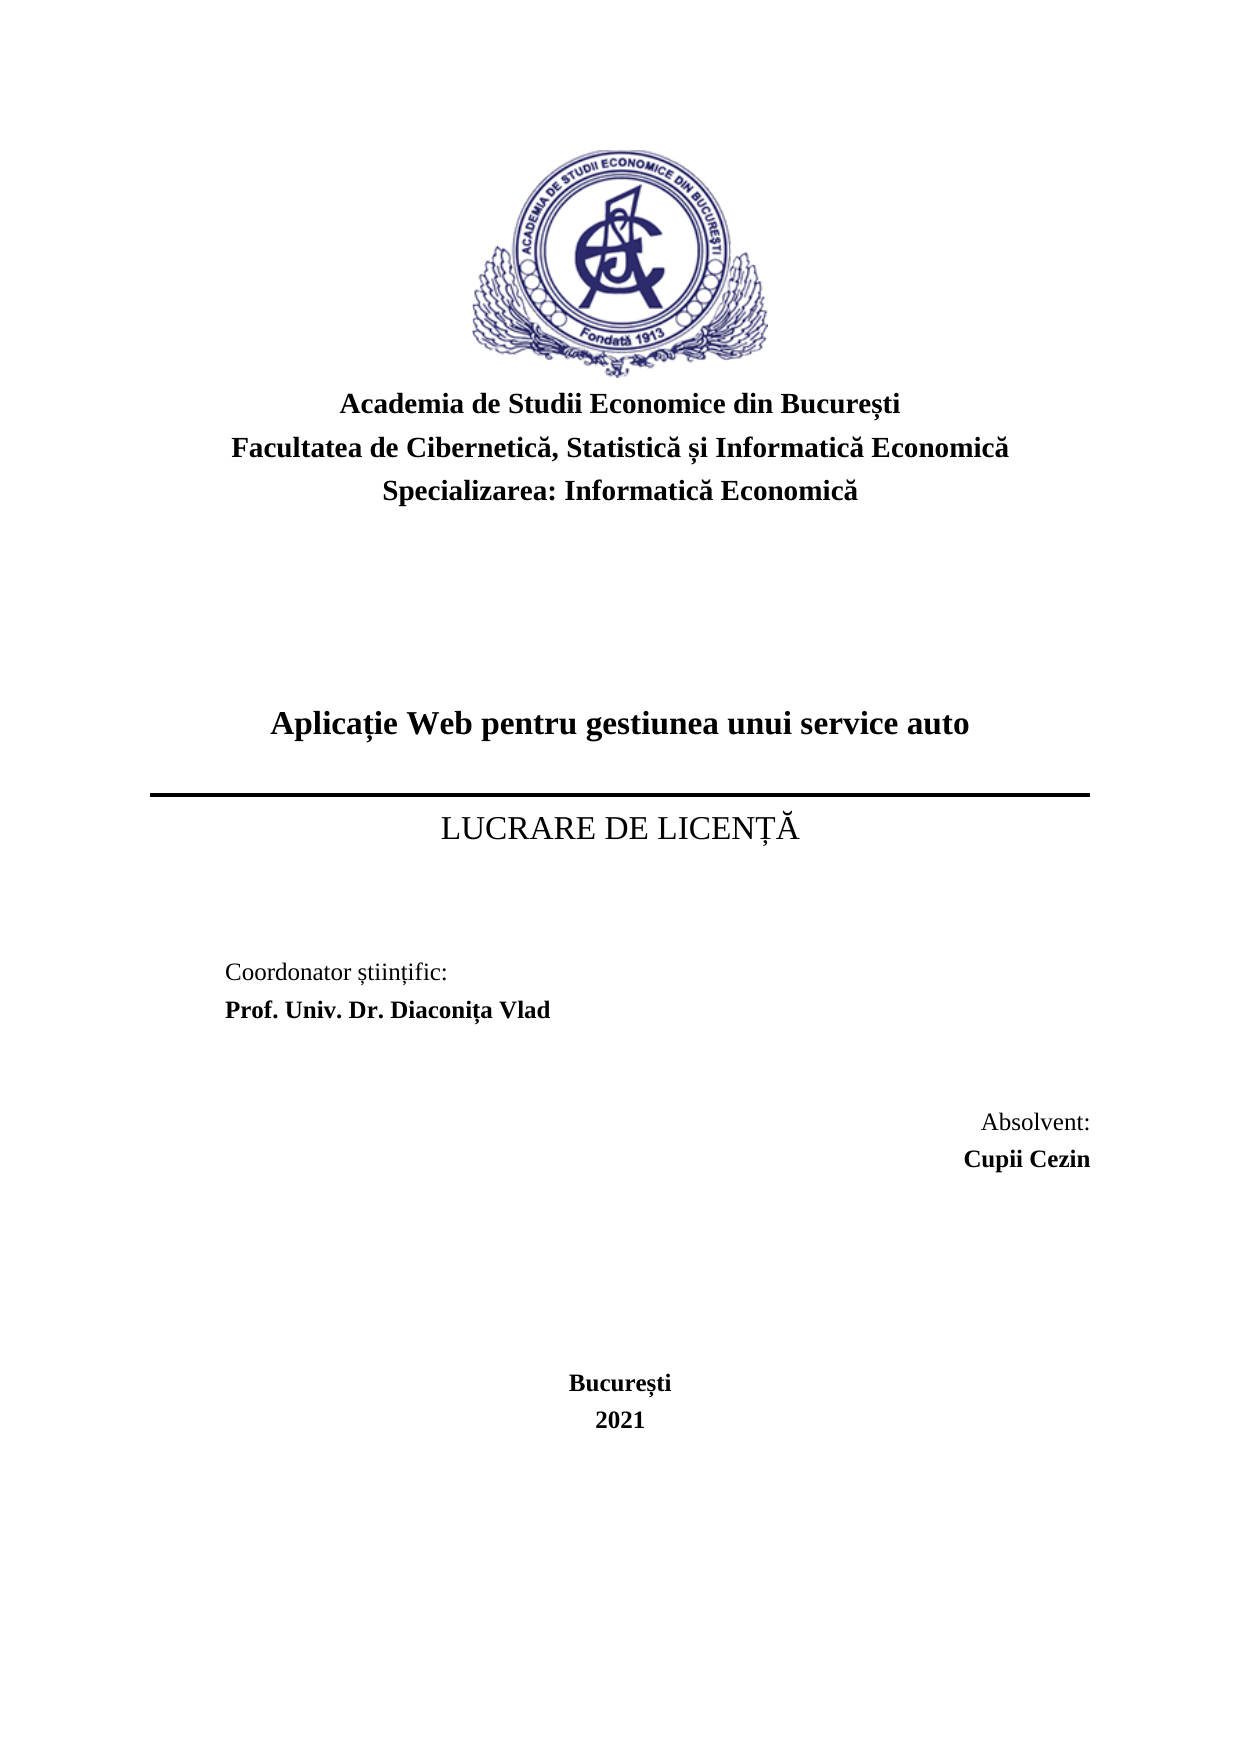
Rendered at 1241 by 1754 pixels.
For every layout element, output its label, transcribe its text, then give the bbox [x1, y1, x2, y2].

text Specializarea: Informatică Economică [150, 473, 1090, 507]
text 2021 [150, 1405, 1090, 1434]
picture [472, 150, 768, 378]
text Absolvent: [150, 1107, 1090, 1135]
text Cupii Cezin [150, 1144, 1090, 1173]
text Academia de Studii Economice din București [150, 386, 1090, 420]
text Facultatea de Cibernetică, Statistică și Informatică Economică [150, 430, 1090, 463]
text LUCRARE DE LICENȚĂ [150, 808, 1090, 846]
text Aplicație Web pentru gestiunea unui service auto [150, 703, 1090, 742]
text București [150, 1368, 1090, 1396]
text Coordonator științific: [150, 957, 1090, 986]
text Prof. Univ. Dr. Diaconița Vlad [150, 995, 1090, 1023]
